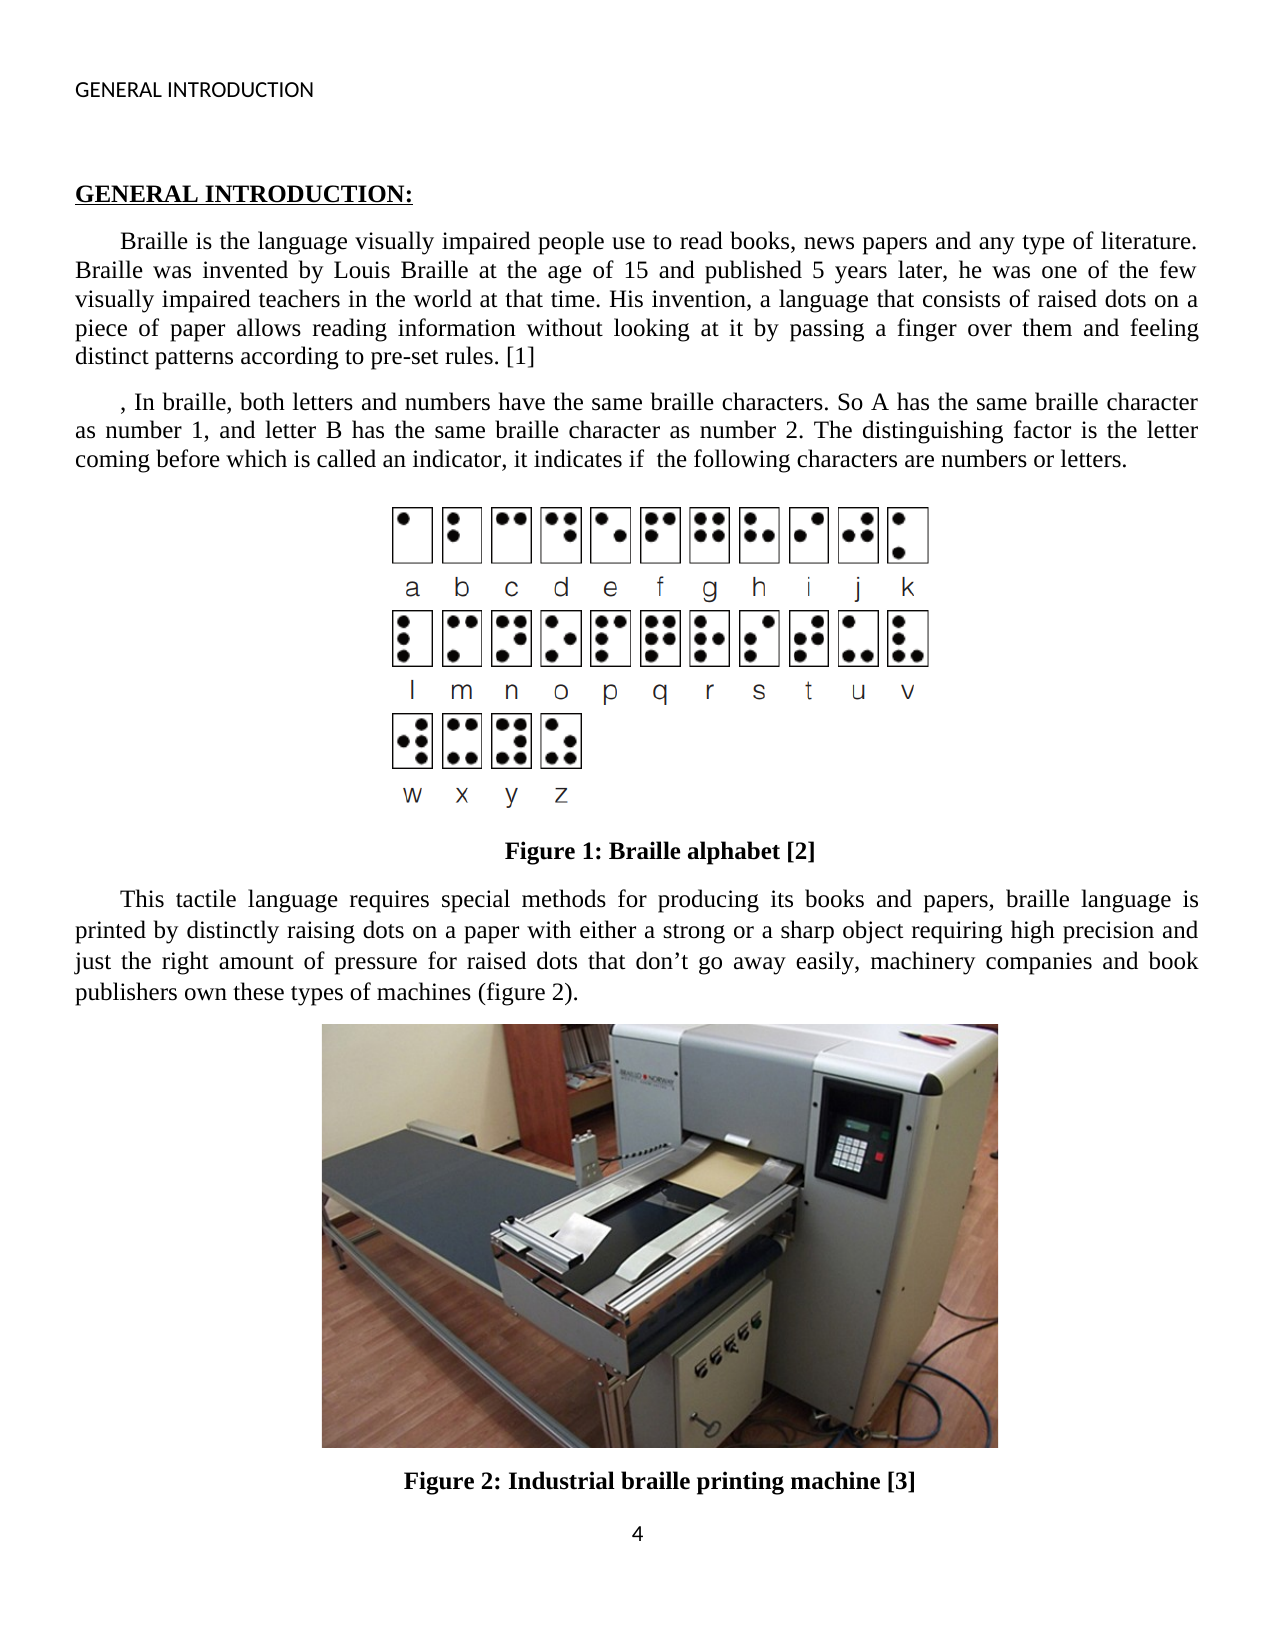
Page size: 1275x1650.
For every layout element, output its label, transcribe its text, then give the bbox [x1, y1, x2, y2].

text GENERAL INTRODUCTION: [75, 179, 1200, 207]
text , In braille, both letters and numbers have the same braille characters. So A has the same braille character as number 1, and letter B has the same braille character as number 2. The distinguishing factor is the letter coming before which is called an indicator, it indicates if the following characters are numbers or letters. [75, 387, 1200, 473]
picture [377, 489, 943, 817]
text This tactile language requires special methods for producing its books and papers, braille language is printed by distinctly raising dots on a paper with either a strong or a sharp object requiring high precision and just the right amount of pressure for raised dots that don’t go away easily, machinery companies and book publishers own these types of machines (figure 2). [75, 884, 1200, 1006]
text Braille is the language visually impaired people use to read books, news papers and any type of literature. Braille was invented by Louis Braille at the age of 15 and published 5 years later, he was one of the few visually impaired teachers in the world at that time. His invention, a language that consists of raised dots on a piece of paper allows reading information without looking at it by passing a finger over them and feeling distinct patterns according to pre-set rules. [1] [75, 226, 1200, 370]
picture [321, 1024, 999, 1448]
text Figure 1: Braille alphabet [2] [75, 836, 1200, 865]
text Figure 2: Industrial braille printing machine [3] [75, 1466, 1200, 1495]
